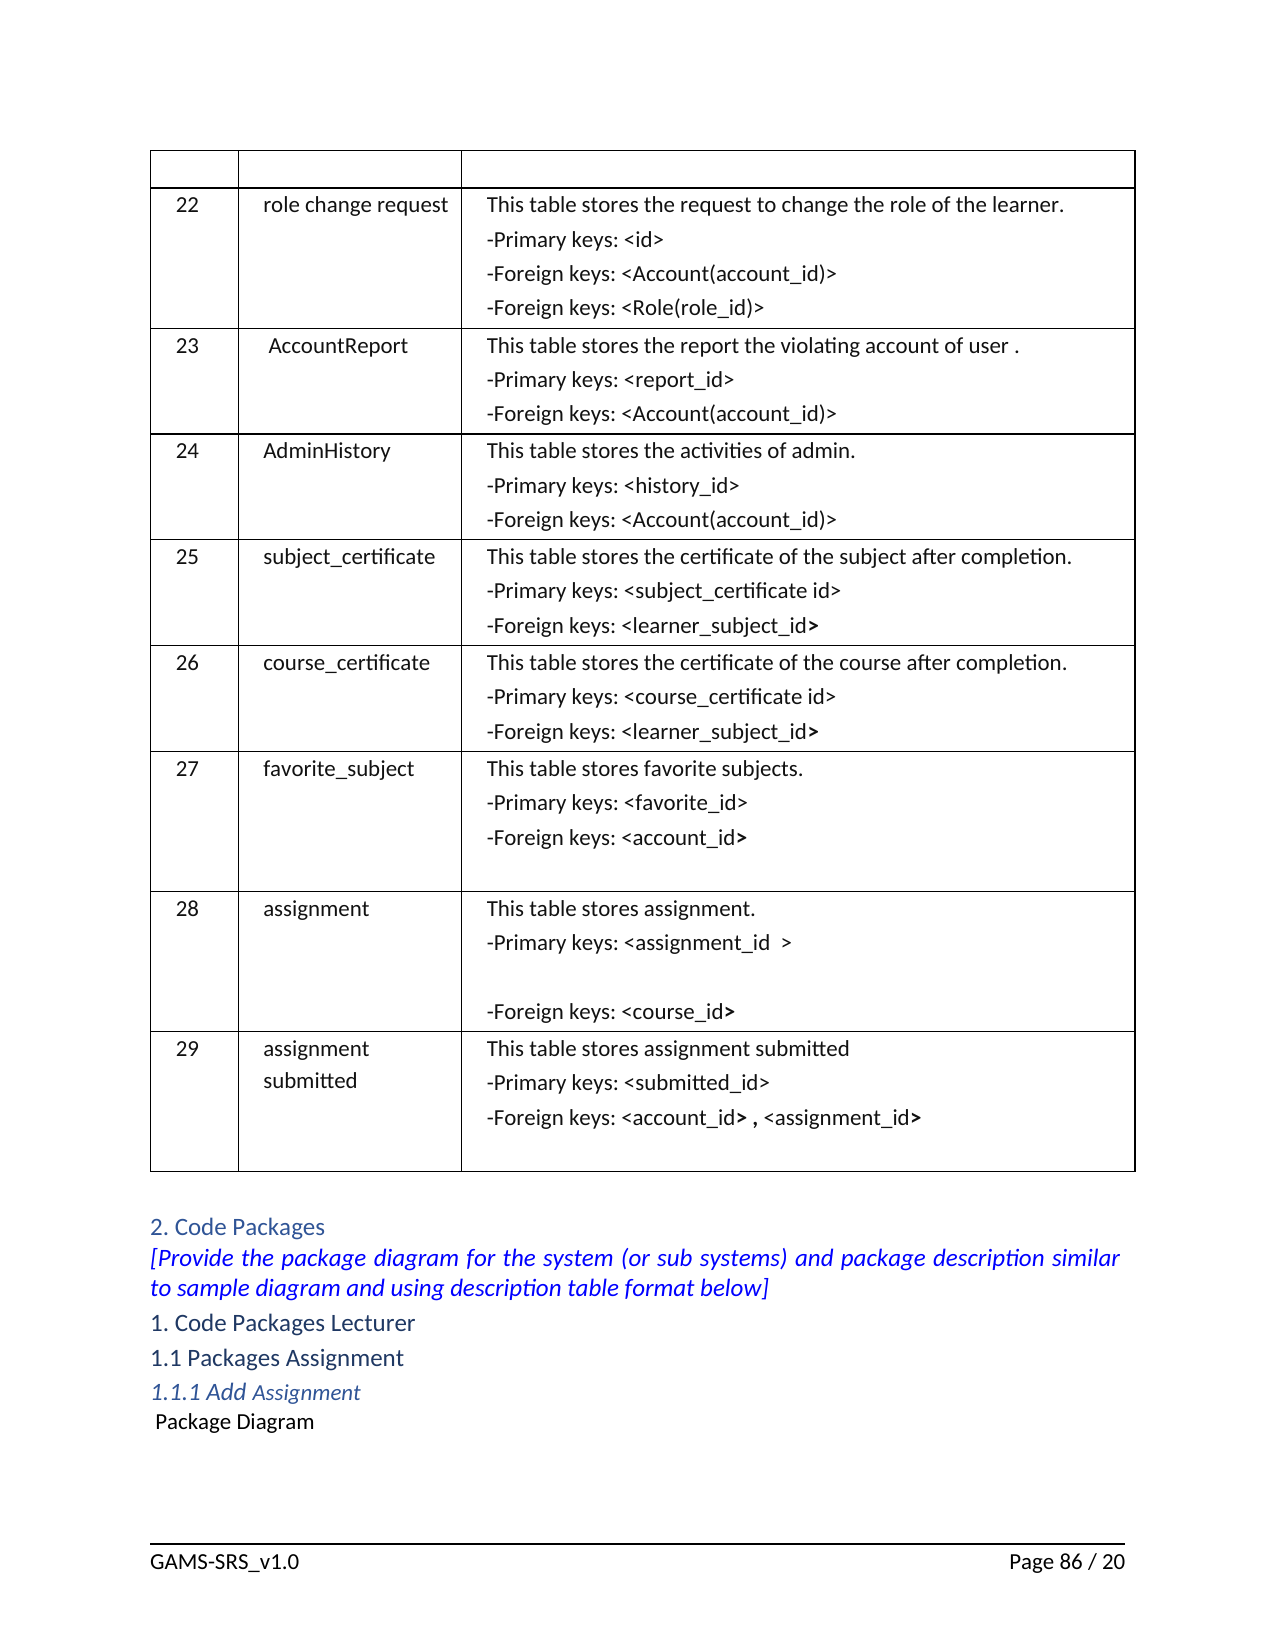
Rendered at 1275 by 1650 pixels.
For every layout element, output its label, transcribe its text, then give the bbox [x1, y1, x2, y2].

subtitle 1. Code Packages Lecturer [150, 1307, 1125, 1338]
subtitle 1.1 Packages Assignment [150, 1342, 1125, 1372]
text [Provide the package diagram for the system (or sub systems) and package description similar to sample diagram and using description table format below] [150, 1242, 1125, 1303]
subtitle 2. Code Packages [150, 1211, 1125, 1242]
subtitle 1.1.1 Add Assignment [150, 1377, 1125, 1407]
text Package Diagram [150, 1407, 1125, 1435]
